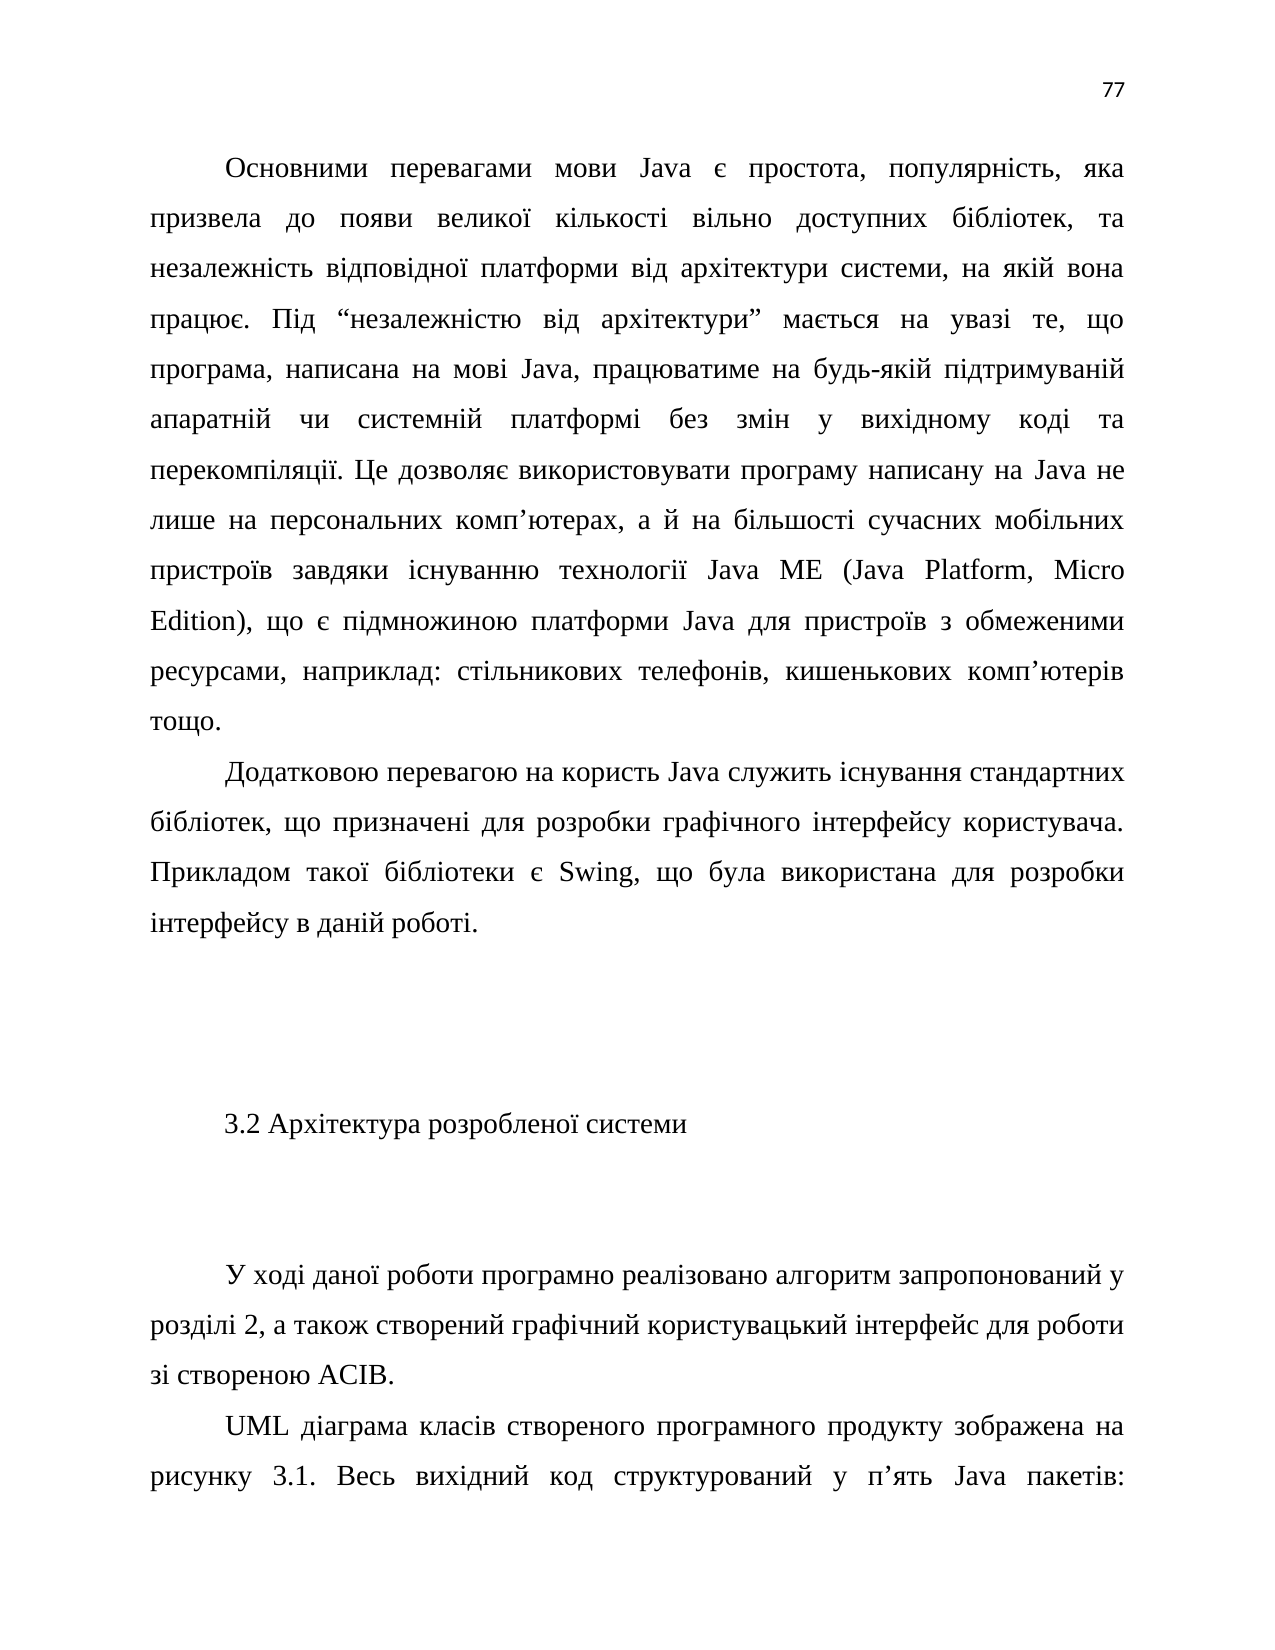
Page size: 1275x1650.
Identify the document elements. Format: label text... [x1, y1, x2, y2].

text Основними перевагами мови Java є простота, популярність, яка призвела до появи великої кількості вільно доступних бібліотек, та незалежність відповідної платформи від архітектури системи, на якій вона працює. Під “незалежністю від архітектури” мається на увазі те, що програма, написана на мові Java, працюватиме на будь-якій підтримуваній апаратній чи системній платформі без змін у вихідному коді та перекомпіляції. Це дозволяє використовувати програму написану на Java не лише на персональних комп’ютерах, а й на більшості сучасних мобільних пристроїв завдяки існуванню технології Java ME (Java Platform, Micro Edition), що є підмножиною платформи Java для пристроїв з обмеженими ресурсами, наприклад: стільникових телефонів, кишенькових комп’ютерів тощо. [150, 150, 1125, 737]
subtitle 3.2 Архітектура розробленої системи [150, 1106, 1125, 1139]
text У ході даної роботи програмно реалізовано алгоритм запропонований у розділі 2, а також створений графічний користувацький інтерфейс для роботи зі створеною АСІВ. [150, 1257, 1125, 1391]
text Додатковою перевагою на користь Java служить існування стандартних бібліотек, що призначені для розробки графічного інтерфейсу користувача. Прикладом такої бібліотеки є Swing, що була використана для розробки інтерфейсу в даній роботі. [150, 754, 1125, 938]
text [150, 1408, 1125, 1492]
